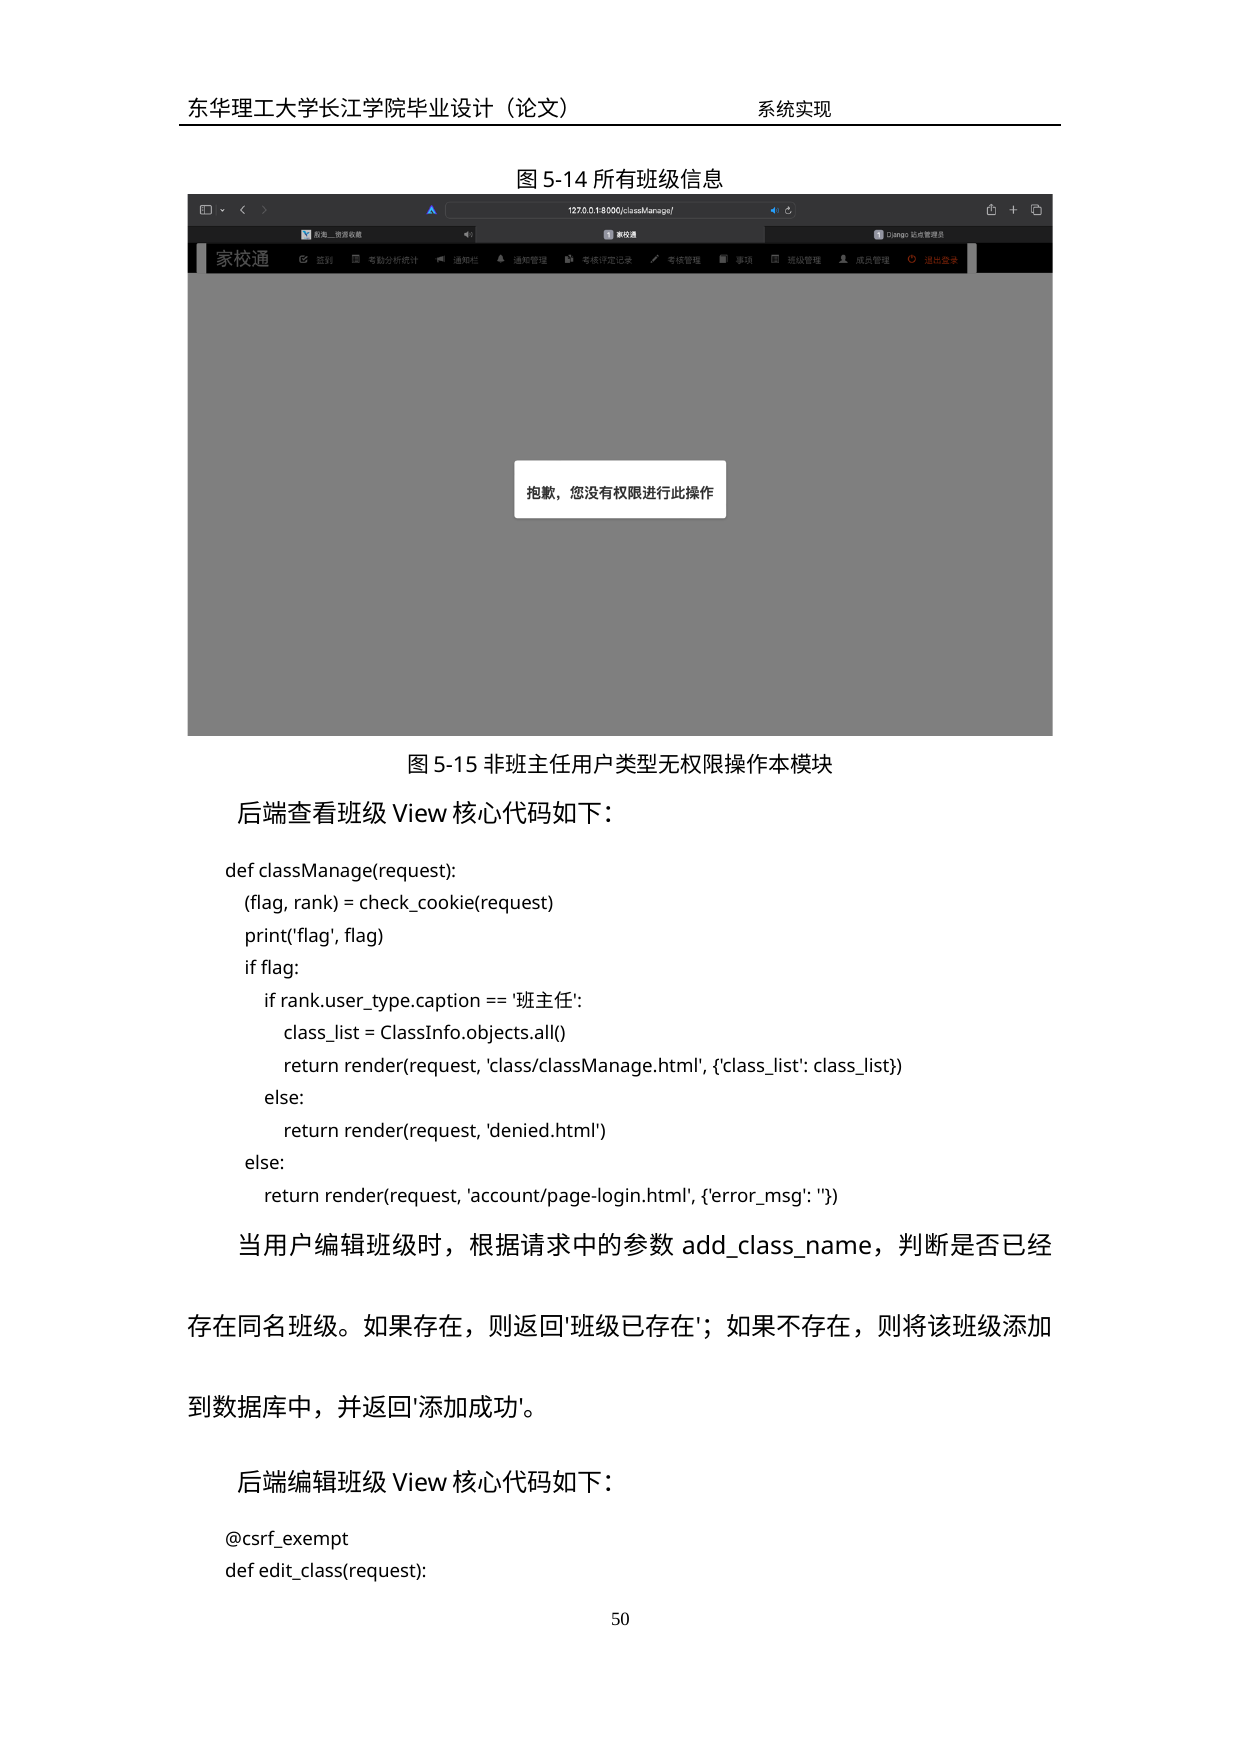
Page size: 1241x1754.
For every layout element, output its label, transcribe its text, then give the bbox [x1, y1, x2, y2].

text def classManage(request): [187, 853, 1053, 886]
text 图5-15 非班主任用户类型无权限操作本模块 [187, 747, 1053, 779]
text print('flag', flag) [187, 918, 1053, 951]
text @csrf_exempt [187, 1522, 1053, 1554]
picture [187, 194, 1053, 736]
text 图5-14 所有班级信息 [187, 162, 1053, 194]
text return render(request, 'class/classManage.html', {'class_list': class_list}) [187, 1048, 1053, 1081]
text if flag: [187, 951, 1053, 983]
text if rank.user_type.caption == '班主任': [187, 983, 1053, 1016]
text class_list = ClassInfo.objects.all() [187, 1016, 1053, 1048]
text def edit_class(request): [187, 1554, 1053, 1587]
text 后端编辑班级View核心代码如下： [187, 1448, 1053, 1513]
text return render(request, 'account/page-login.html', {'error_msg': ''}) [187, 1178, 1053, 1211]
text 后端查看班级View核心代码如下： [187, 779, 1053, 844]
text (flag, rank) = check_cookie(request) [187, 886, 1053, 918]
text else: [187, 1081, 1053, 1113]
text 当用户编辑班级时，根据请求中的参数add_class_name，判断是否已经存在同名班级。如果存在，则返回'班级已存在'；如果不存在，则将该班级添加到数据库中，并返回'添加成功'。 [187, 1211, 1053, 1438]
text else: [187, 1146, 1053, 1178]
text return render(request, 'denied.html') [187, 1113, 1053, 1146]
